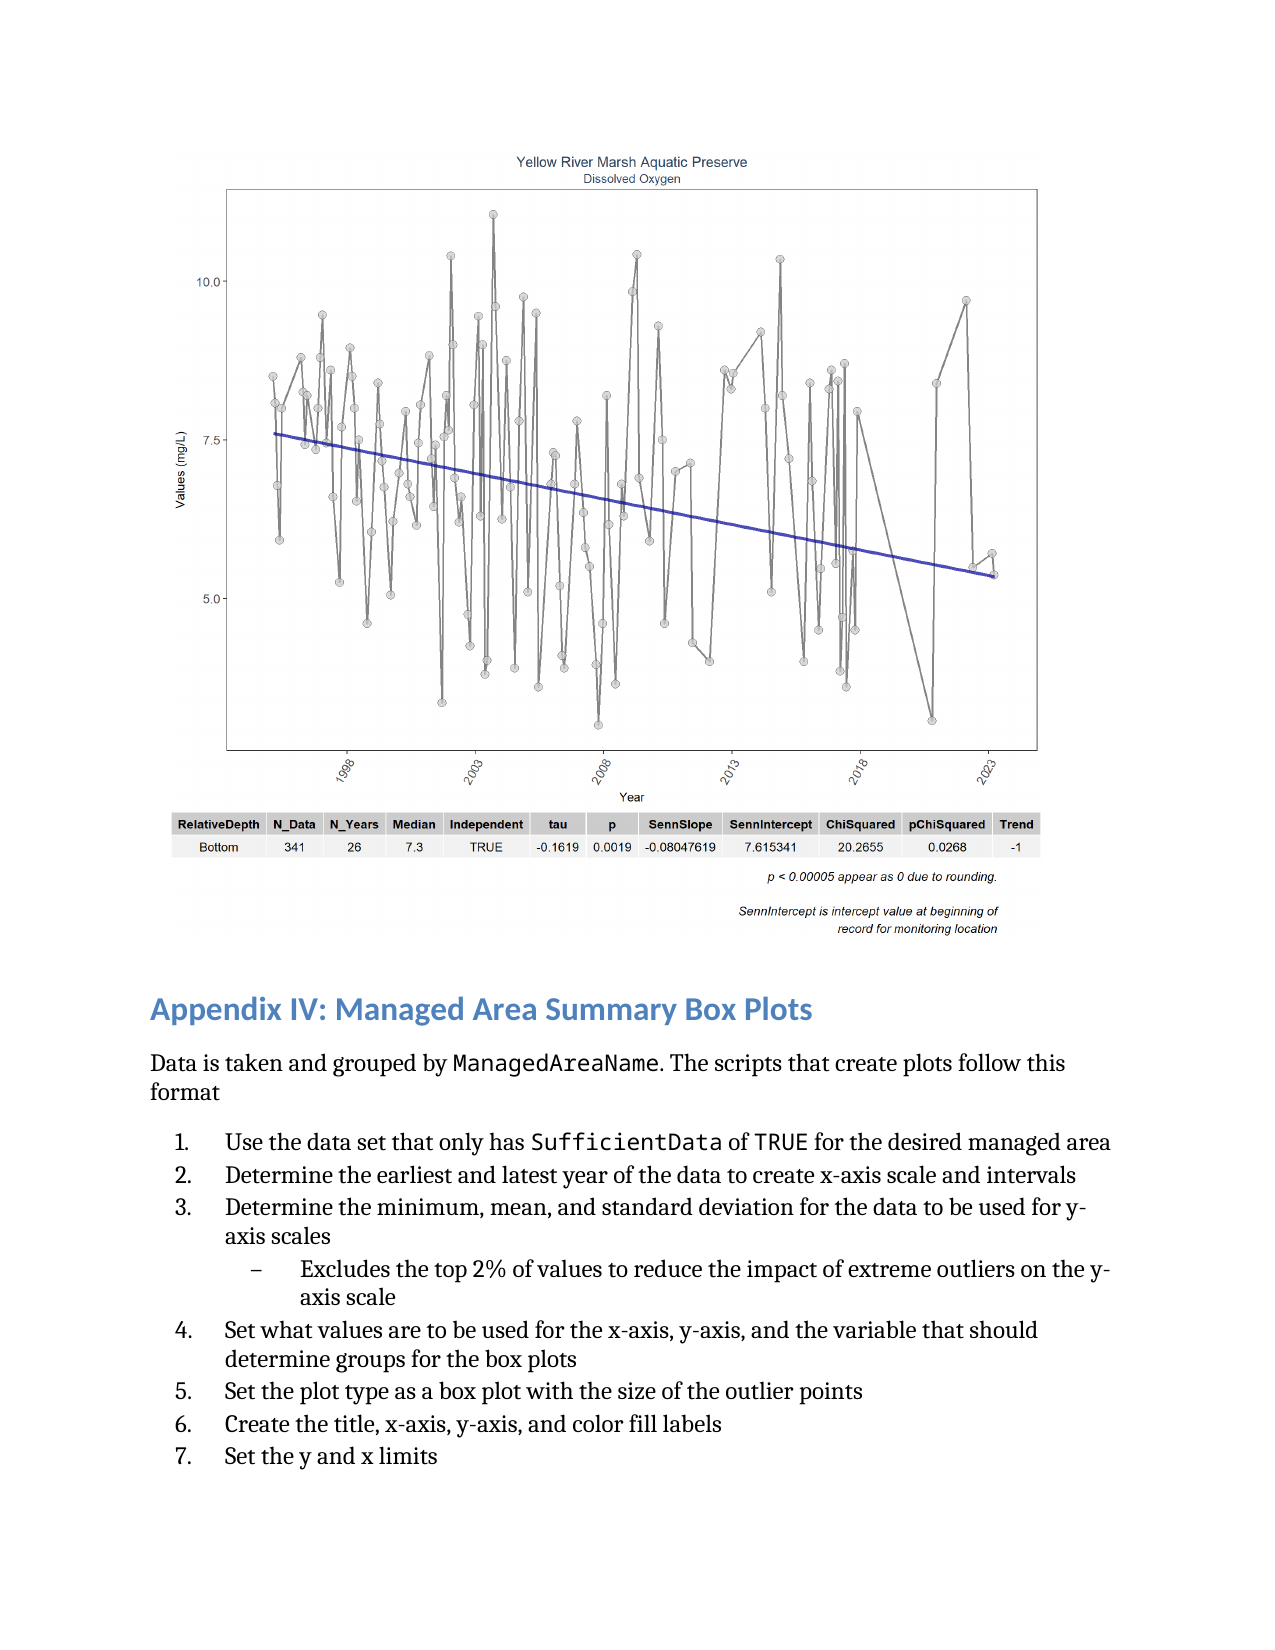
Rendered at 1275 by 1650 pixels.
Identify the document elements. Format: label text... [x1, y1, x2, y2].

list Set the y and x limits [175, 1442, 1125, 1471]
list Set the plot type as a box plot with the size of the outlier points [175, 1377, 1125, 1406]
subtitle Appendix IV: Managed Area Summary Box Plots [150, 987, 1125, 1028]
list Create the title, x-axis, y-axis, and color fill labels [175, 1409, 1125, 1438]
list Set what values are to be used for the x-axis, y-axis, and the variable that should determine groups for the box plots [175, 1316, 1125, 1373]
text Data is taken and grouped by ManagedAreaName. The scripts that create plots follow this format [150, 1047, 1125, 1107]
list Use the data set that only has SufficientData of TRUE for the desired managed area [175, 1126, 1125, 1157]
list Excludes the top 2% of values to reduce the impact of extreme outliers on the y-axis scale [250, 1254, 1125, 1312]
list Determine the minimum, mean, and standard deviation for the data to be used for y-axis scales [175, 1193, 1125, 1251]
picture [168, 150, 1044, 938]
list Determine the earliest and latest year of the data to create x-axis scale and intervals [175, 1161, 1125, 1189]
